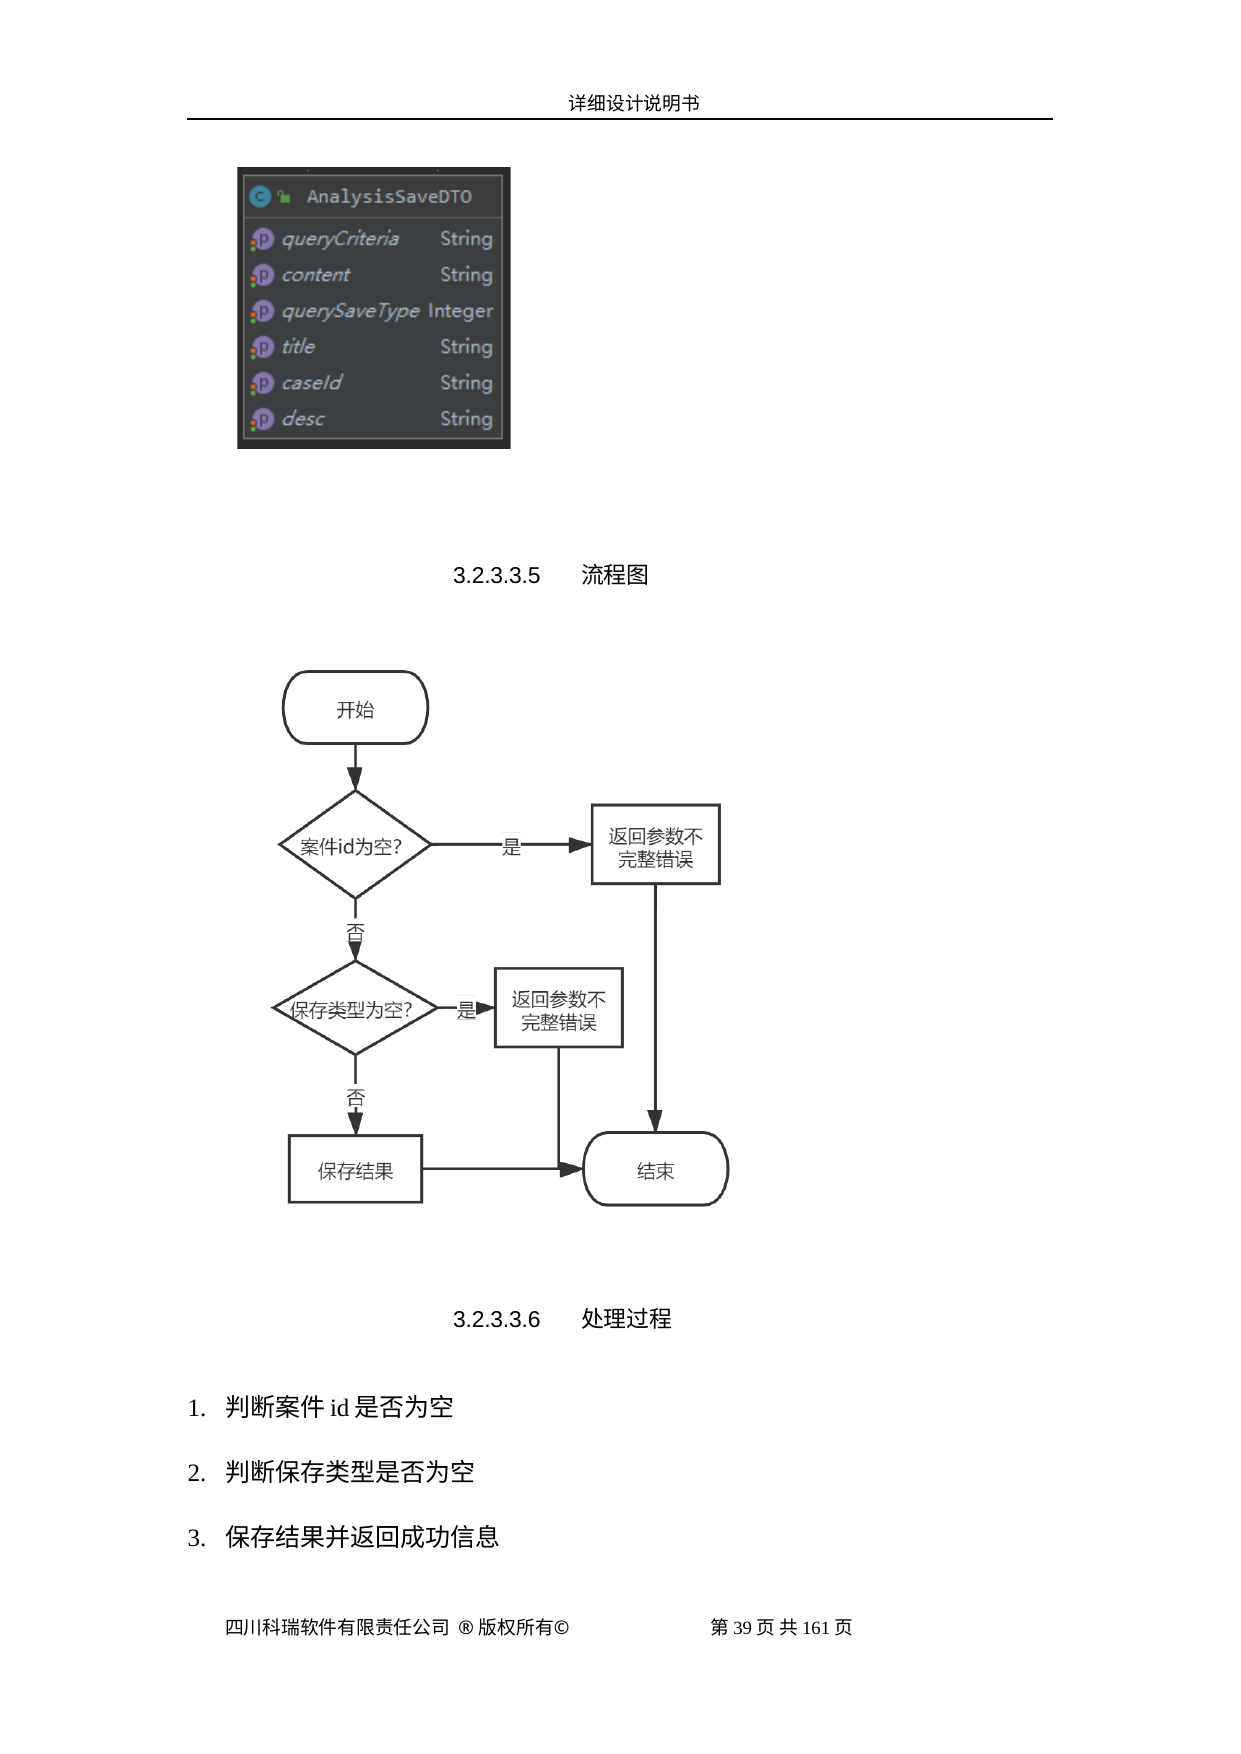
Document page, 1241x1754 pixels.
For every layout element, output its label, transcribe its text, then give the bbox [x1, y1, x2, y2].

picture [237, 635, 763, 1240]
subtitle 流程图 [453, 541, 1053, 606]
picture [237, 167, 511, 449]
subtitle 处理过程 [453, 1285, 1053, 1350]
list 保存结果并返回成功信息 [187, 1503, 1053, 1568]
list 判断保存类型是否为空 [187, 1438, 1053, 1503]
list 判断案件id是否为空 [187, 1373, 1053, 1438]
